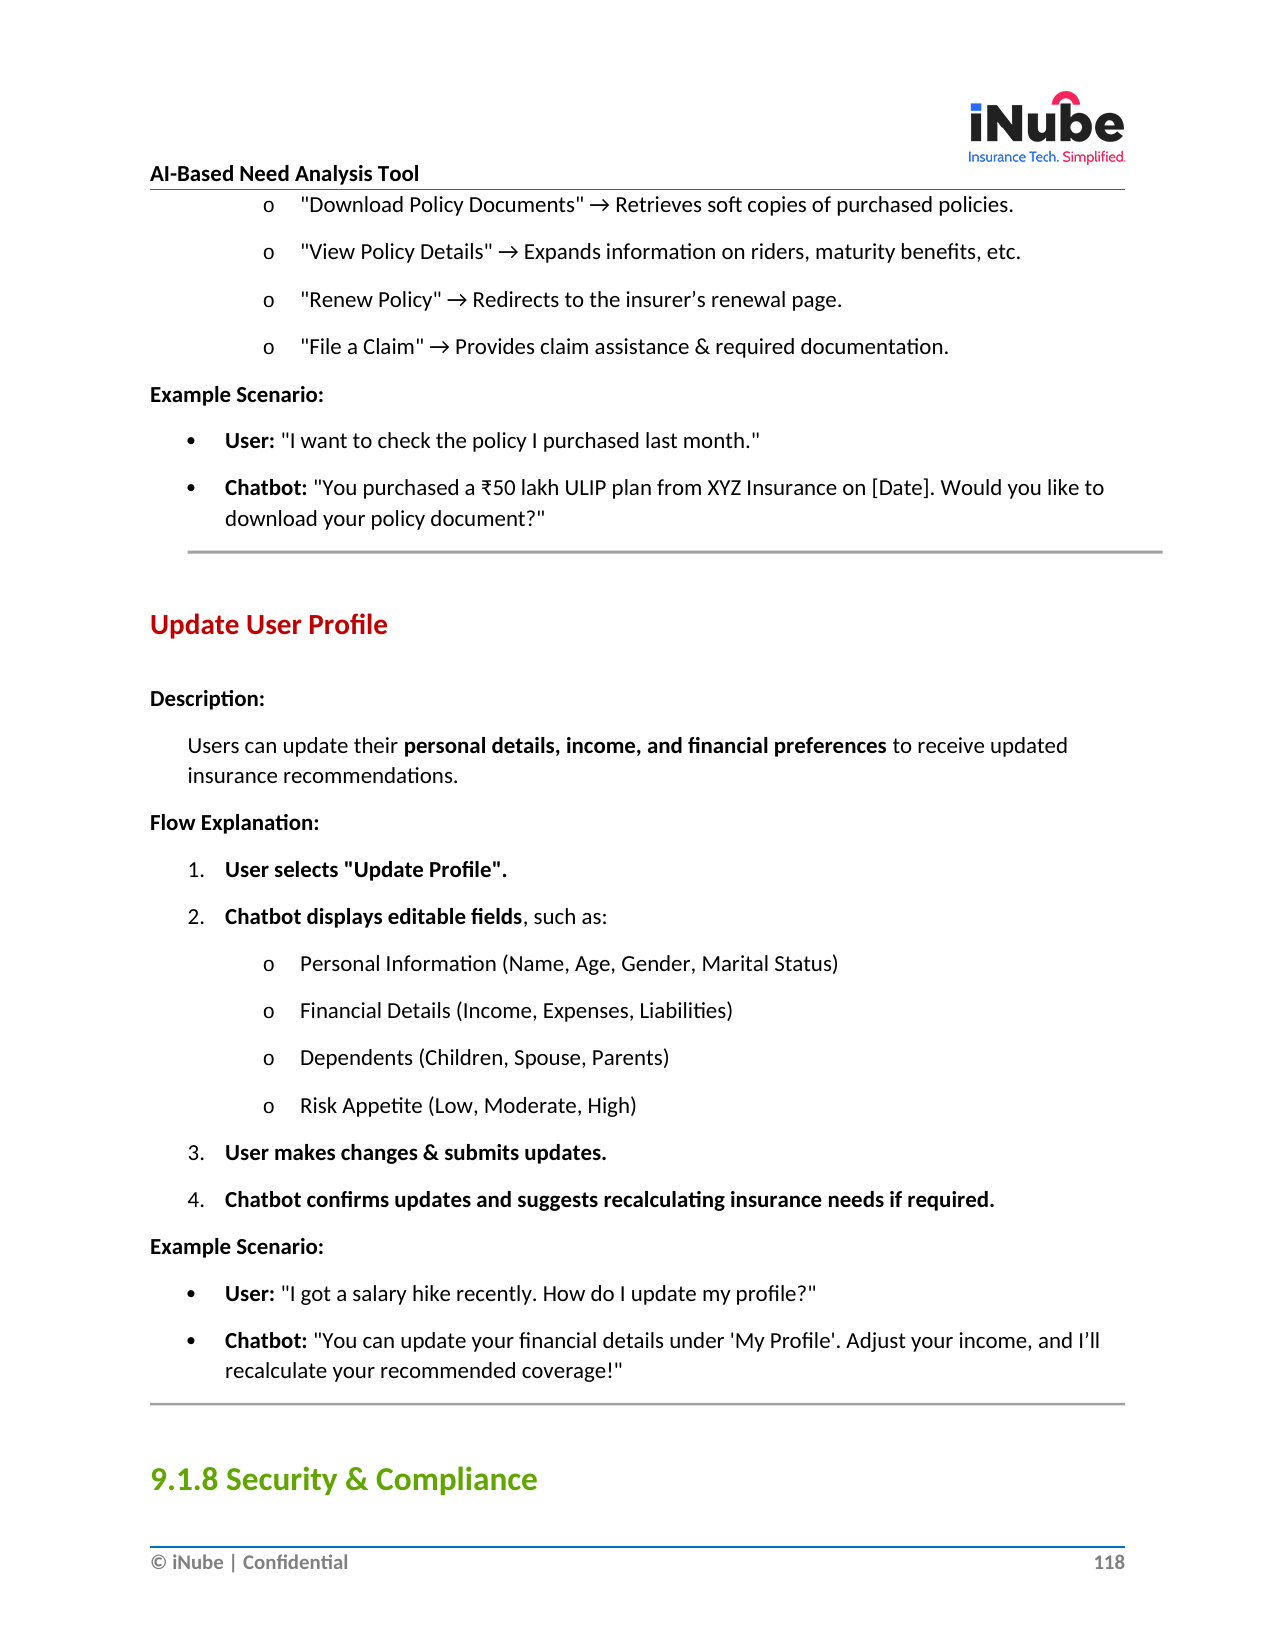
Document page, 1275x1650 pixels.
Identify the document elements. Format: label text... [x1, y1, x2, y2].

subtitle Update User Profile [150, 606, 1125, 641]
list Chatbot confirms updates and suggests recalculating insurance needs if required. [187, 1185, 1125, 1213]
text Description: [150, 684, 1125, 712]
picture [968, 75, 1125, 182]
subtitle 9.1.8 Security & Compliance [150, 1458, 1125, 1499]
list Chatbot displays editable fields, such as: [187, 902, 1125, 930]
text Flow Explanation: [150, 808, 1125, 836]
text Example Scenario: [150, 380, 1125, 408]
list Chatbot: "You purchased a ₹50 lakh ULIP plan from XYZ Insurance on [Date]. Would you like to download your policy document?" [187, 473, 1125, 532]
list Chatbot: "You can update your financial details under 'My Profile'. Adjust your income, and I’ll recalculate your recommended coverage!" [187, 1326, 1125, 1384]
list User: "I got a salary hike recently. How do I update my profile?" [187, 1279, 1125, 1307]
list Dependents (Children, Spouse, Parents) [262, 1043, 1125, 1072]
list Financial Details (Income, Expenses, Liabilities) [262, 996, 1125, 1024]
list "Download Policy Documents" → Retrieves soft copies of purchased policies. [262, 190, 1125, 219]
list User makes changes & submits updates. [187, 1138, 1125, 1166]
list "Renew Policy" → Redirects to the insurer’s renewal page. [262, 285, 1125, 313]
list Risk Appetite (Low, Moderate, High) [262, 1091, 1125, 1119]
list "View Policy Details" → Expands information on riders, maturity benefits, etc. [262, 237, 1125, 266]
list "File a Claim" → Provides claim assistance & required documentation. [262, 332, 1125, 361]
list User selects "Update Profile". [187, 855, 1125, 883]
list User: "I want to check the policy I purchased last month." [187, 427, 1125, 454]
list Personal Information (Name, Age, Gender, Marital Status) [262, 949, 1125, 977]
text Users can update their personal details, income, and financial preferences to receive updated insurance recommendations. [187, 731, 1125, 789]
text Example Scenario: [150, 1232, 1125, 1260]
